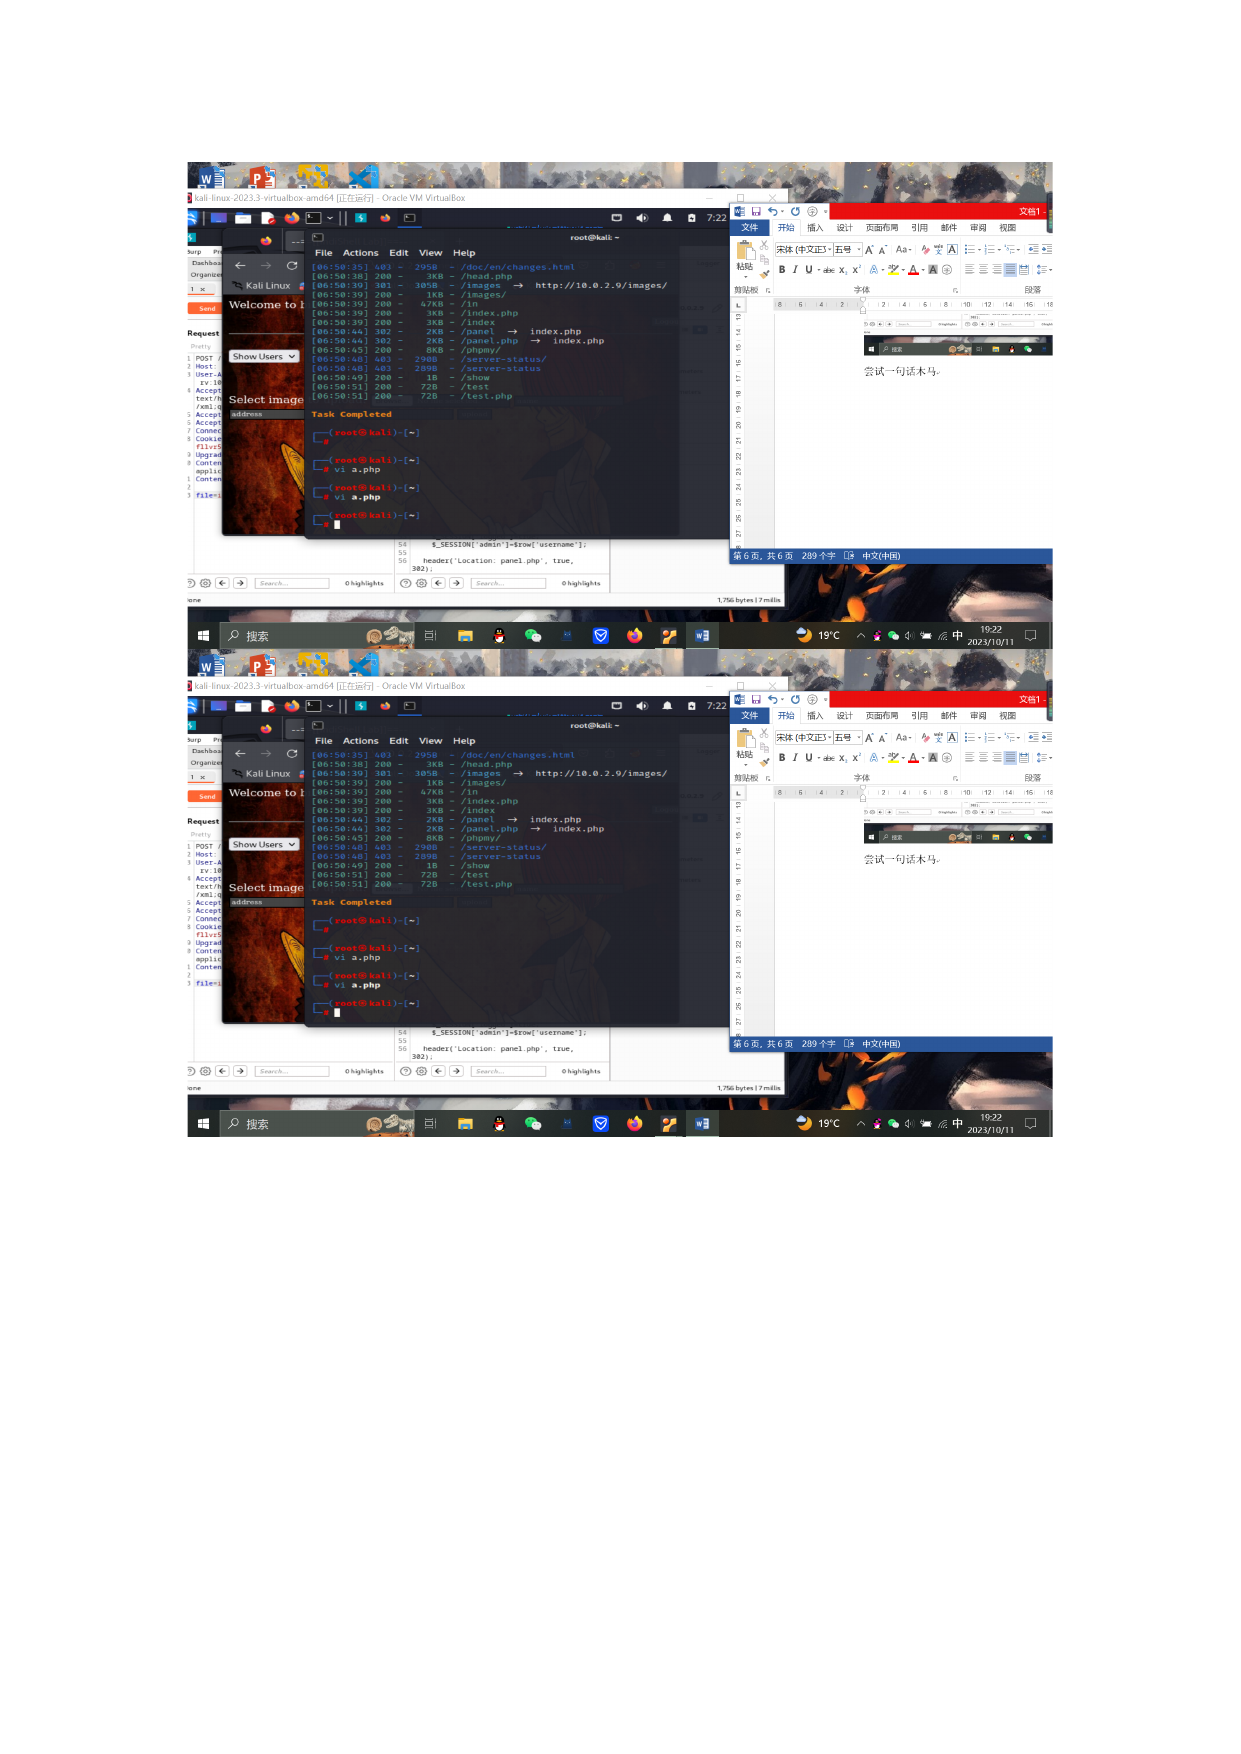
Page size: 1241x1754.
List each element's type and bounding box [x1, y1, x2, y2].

picture [187, 162, 1053, 1137]
